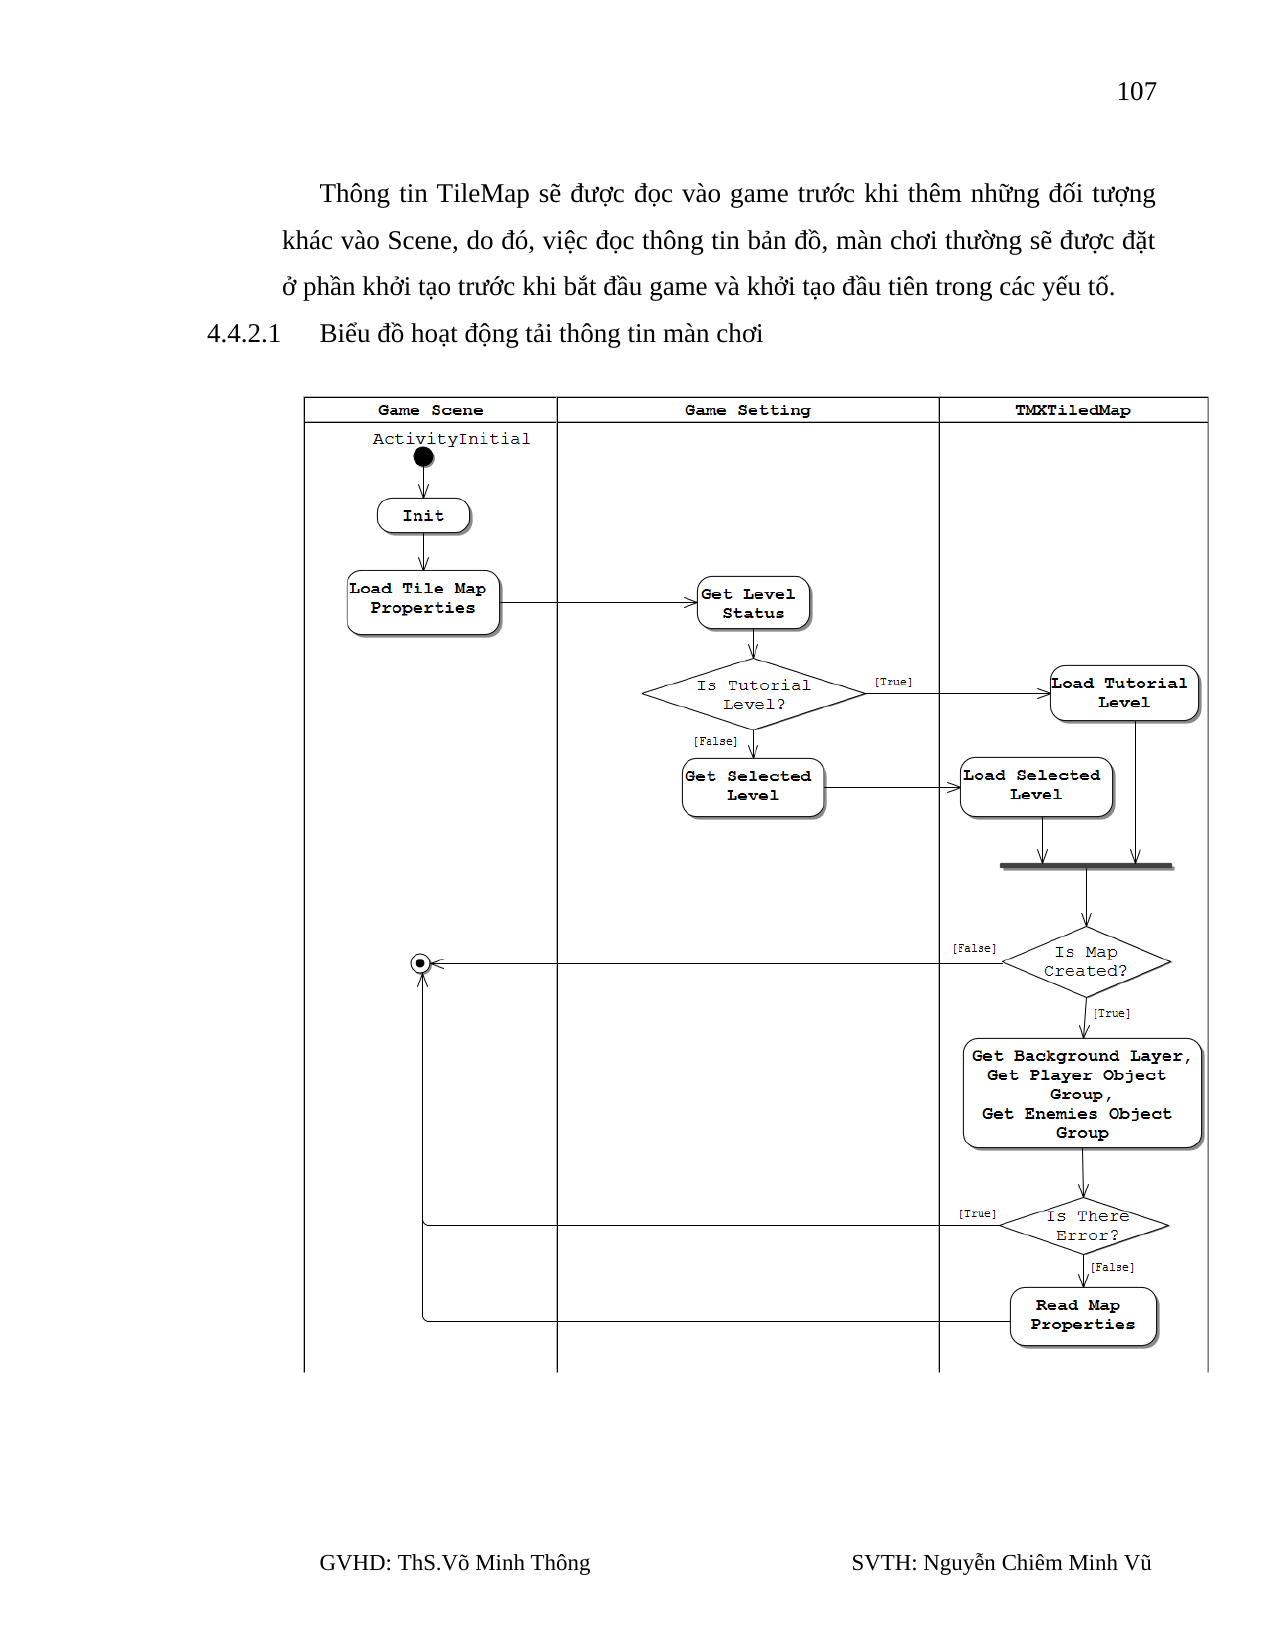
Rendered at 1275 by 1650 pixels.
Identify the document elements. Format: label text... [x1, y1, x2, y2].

subtitle Biểu đồ hoạt động tải thông tin màn chơi [207, 317, 1157, 348]
picture [280, 363, 1231, 1395]
text Thông tin TileMap sẽ được đọc vào game trước khi thêm những đối tượng khác vào Scene, do đó, việc đọc thông tin bản đồ, màn chơi thường sẽ được đặt ở phần khởi tạo trước khi bắt đầu game và khởi tạo đầu tiên trong các yếu tố. [282, 177, 1157, 302]
